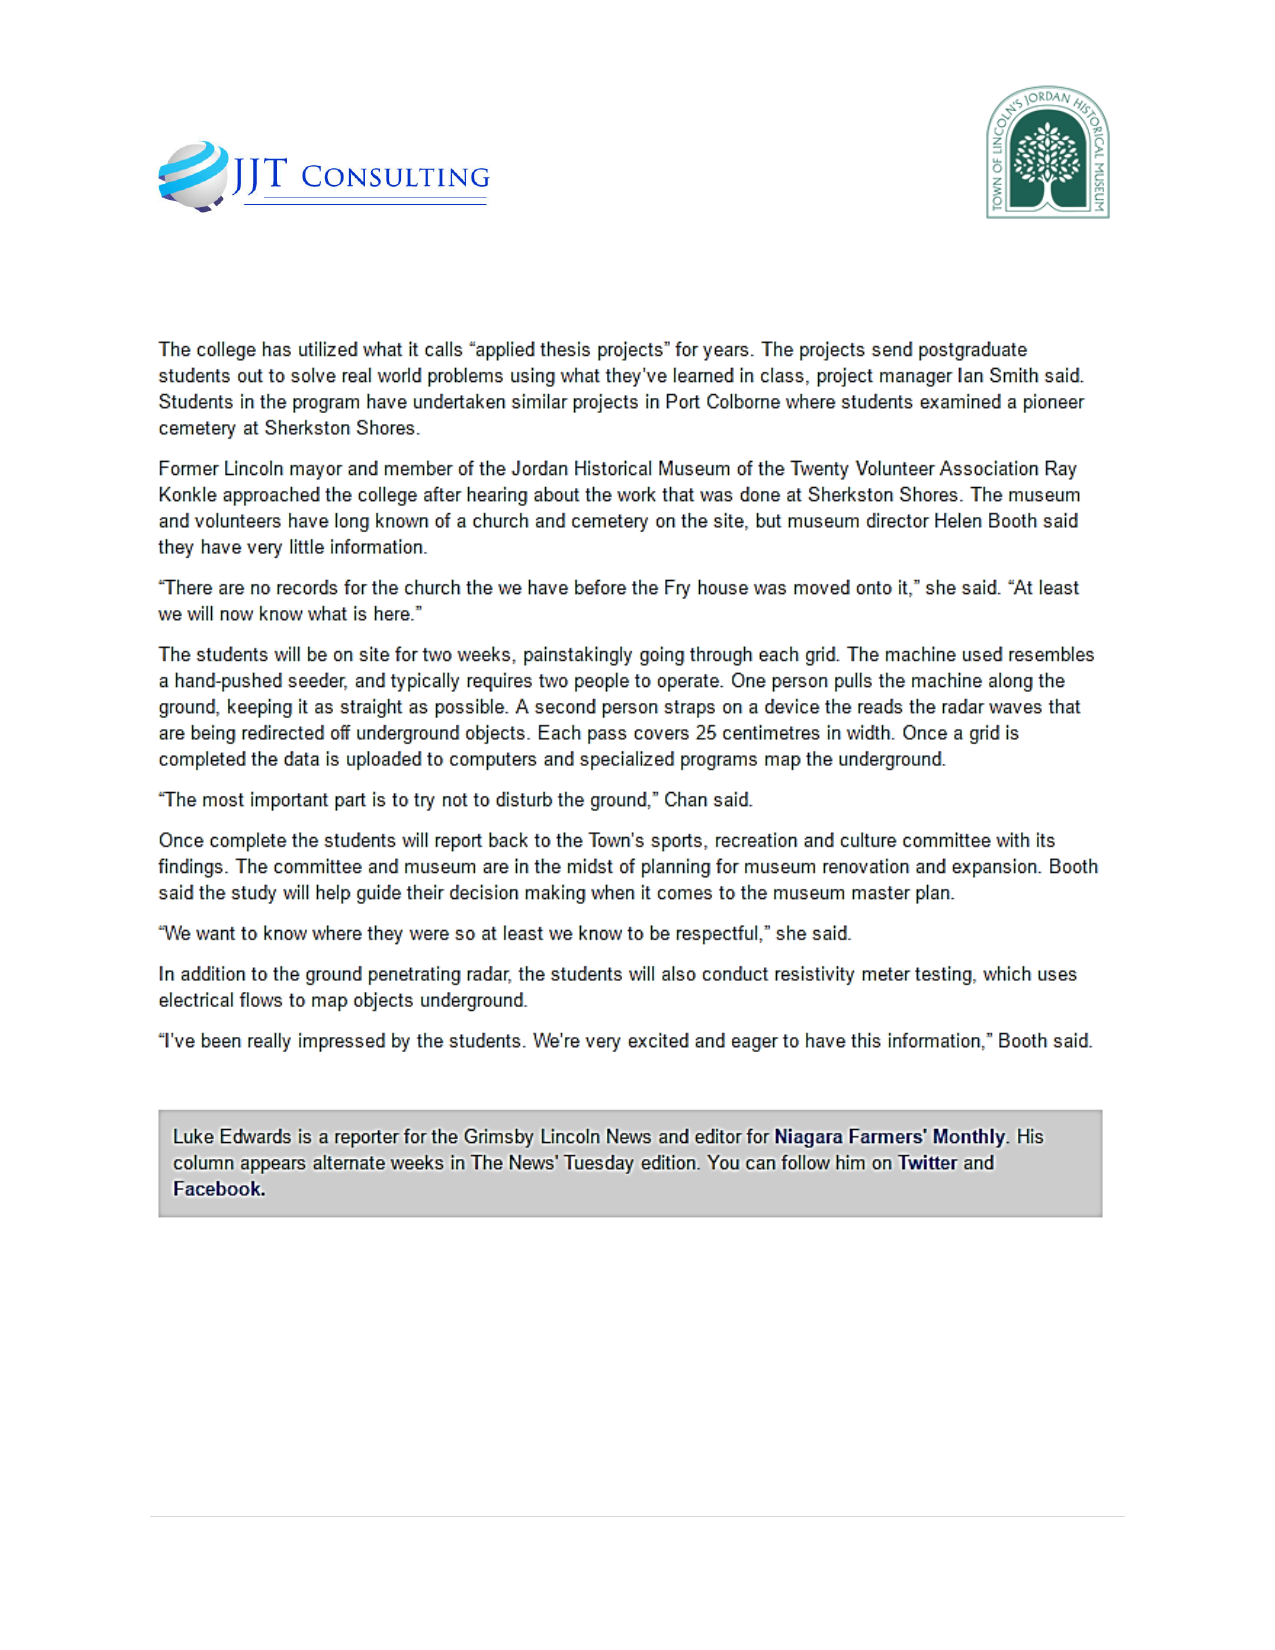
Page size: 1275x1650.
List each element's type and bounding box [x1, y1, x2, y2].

picture [150, 130, 504, 228]
picture [150, 336, 1125, 1235]
